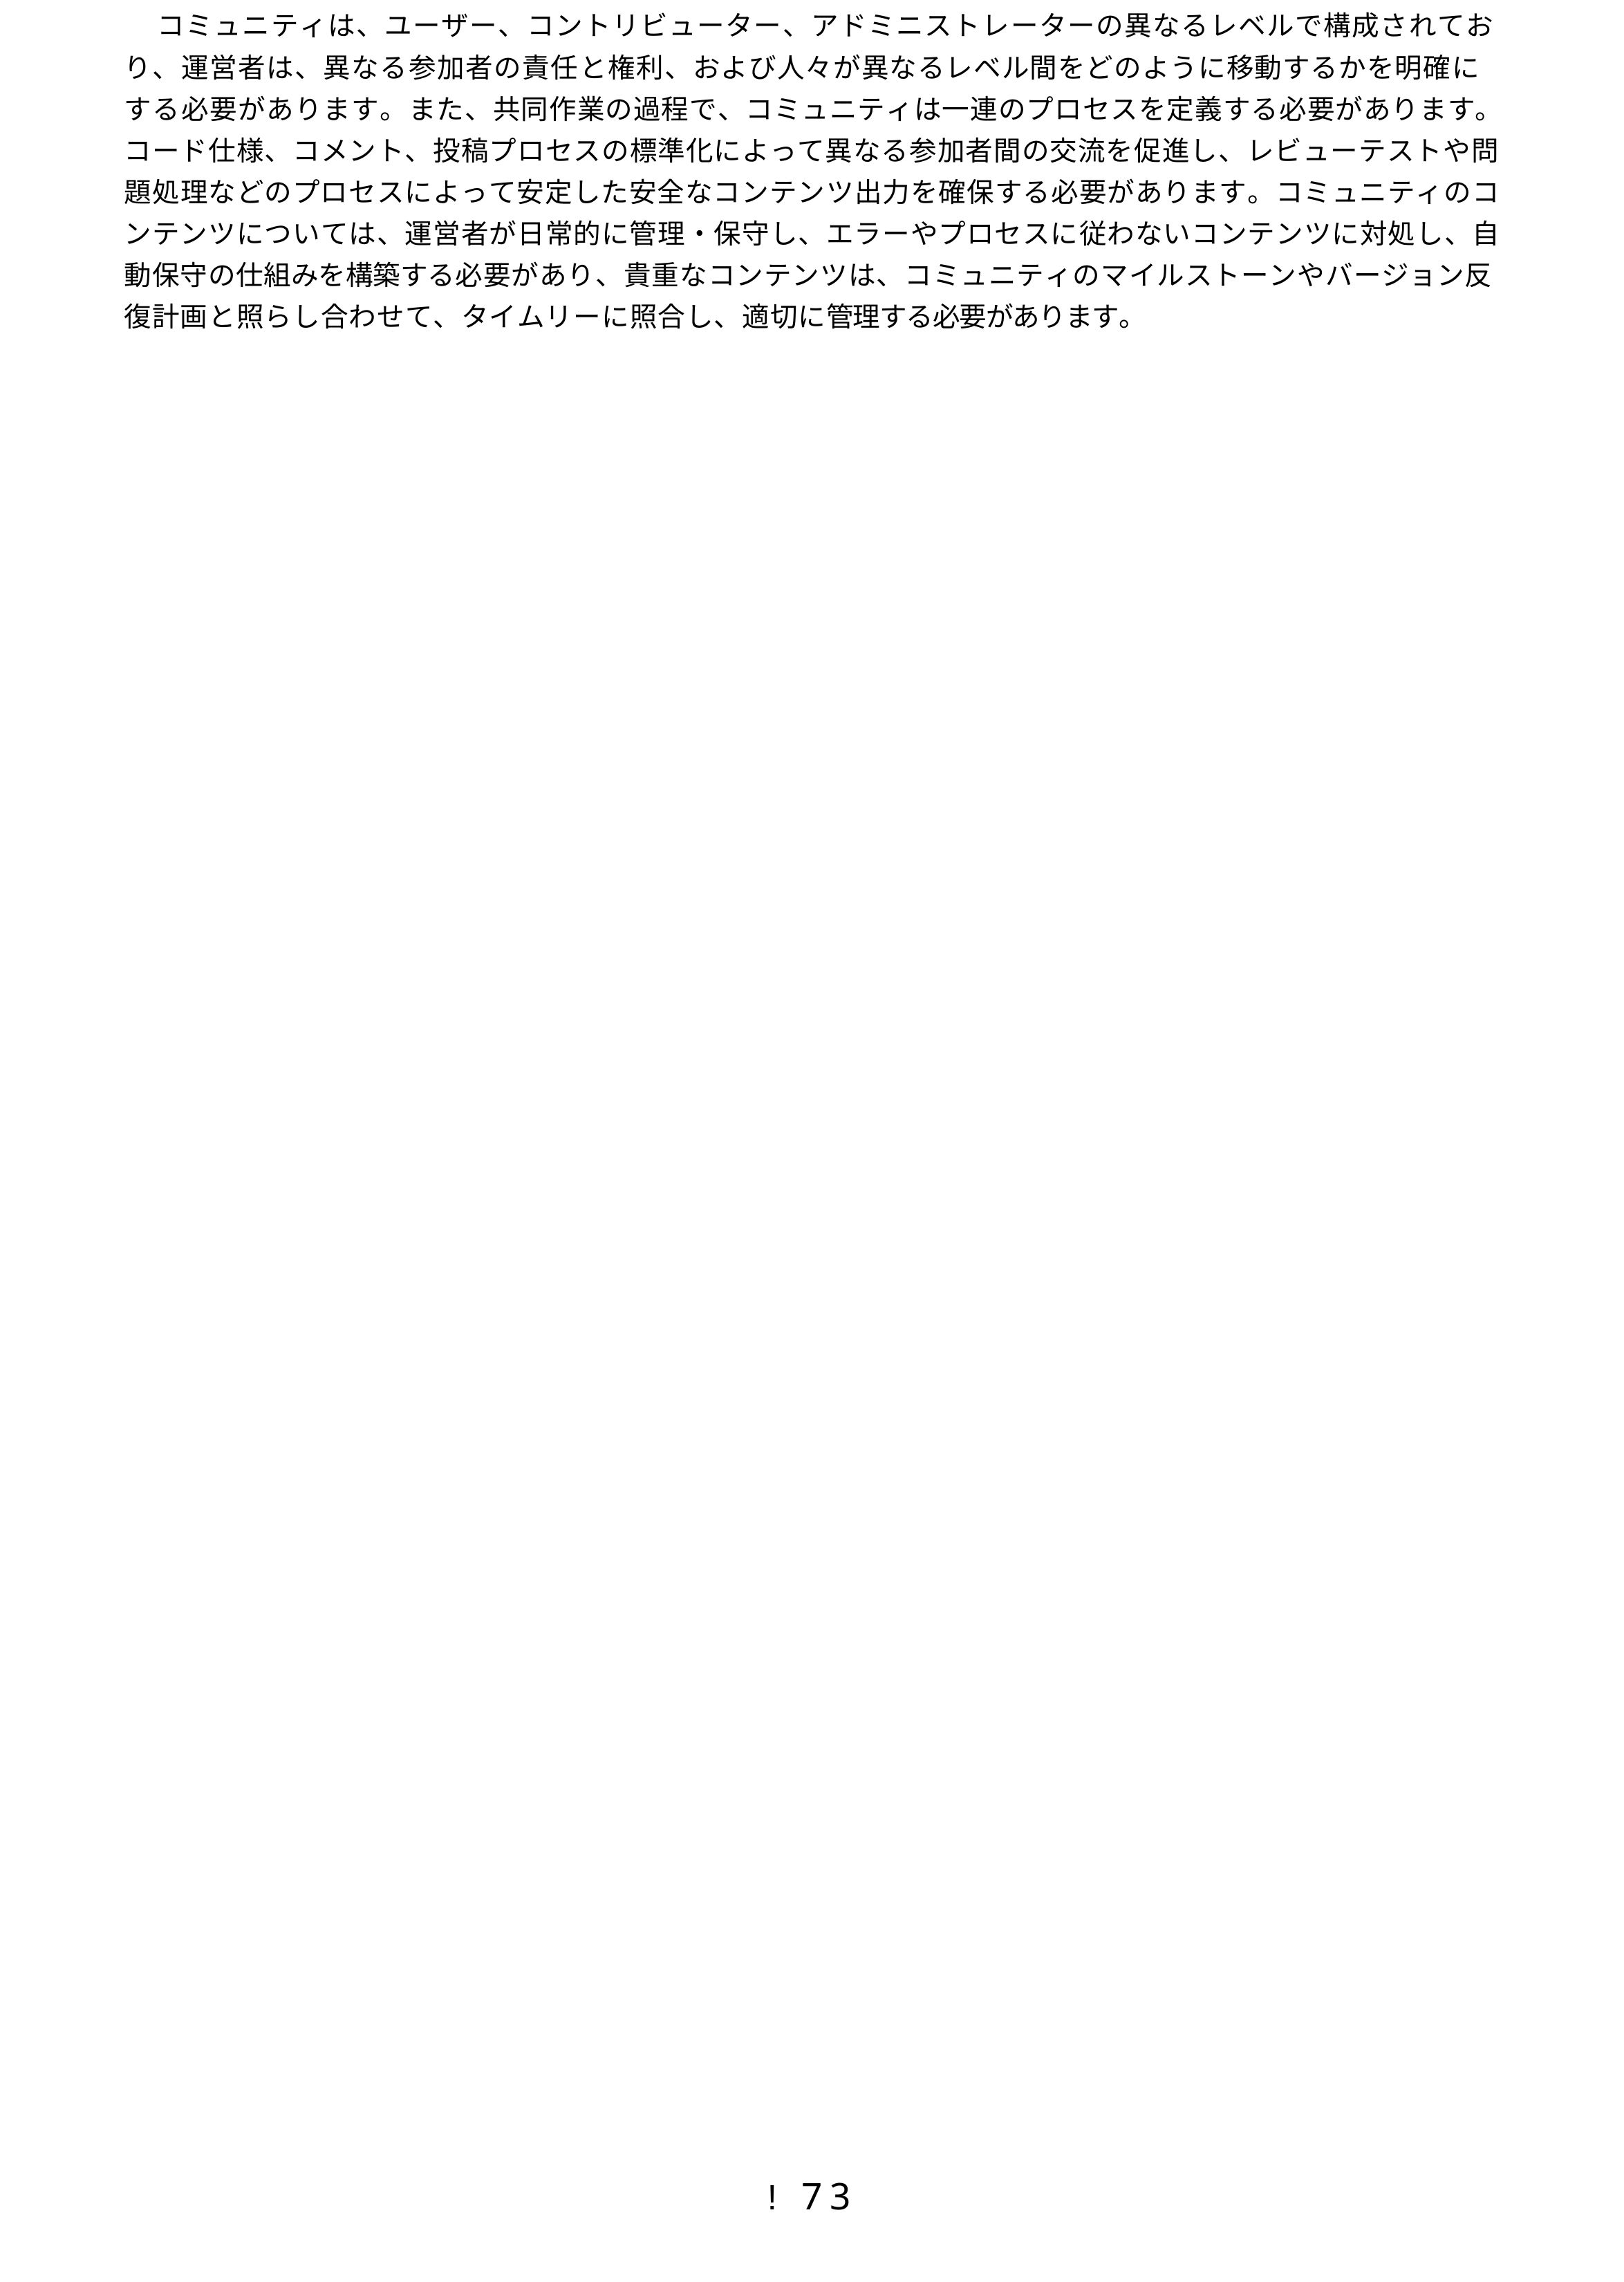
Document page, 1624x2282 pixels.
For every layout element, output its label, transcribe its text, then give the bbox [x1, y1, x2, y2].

text コミュニティは、ユーザー、コントリビューター、アドミニストレーターの異なるレベルで構成されており、運営者は、異なる参加者の責任と権利、および人々が異なるレベル間をどのように移動するかを明確にする必要があります。また、共同作業の過程で、コミュニティは一連のプロセスを定義する必要があります。コード仕様、コメント、投稿プロセスの標準化によって異なる参加者間の交流を促進し、レビューテストや問題処理などのプロセスによって安定した安全なコンテンツ出力を確保する必要があります。コミュニティのコンテンツについては、運営者が日常的に管理・保守し、エラーやプロセスに従わないコンテンツに対処し、自動保守の仕組みを構築する必要があり、貴重なコンテンツは、コミュニティのマイルストーンやバージョン反復計画と照らし合わせて、タイムリーに照合し、適切に管理する必要があります。 [124, 4, 1500, 335]
